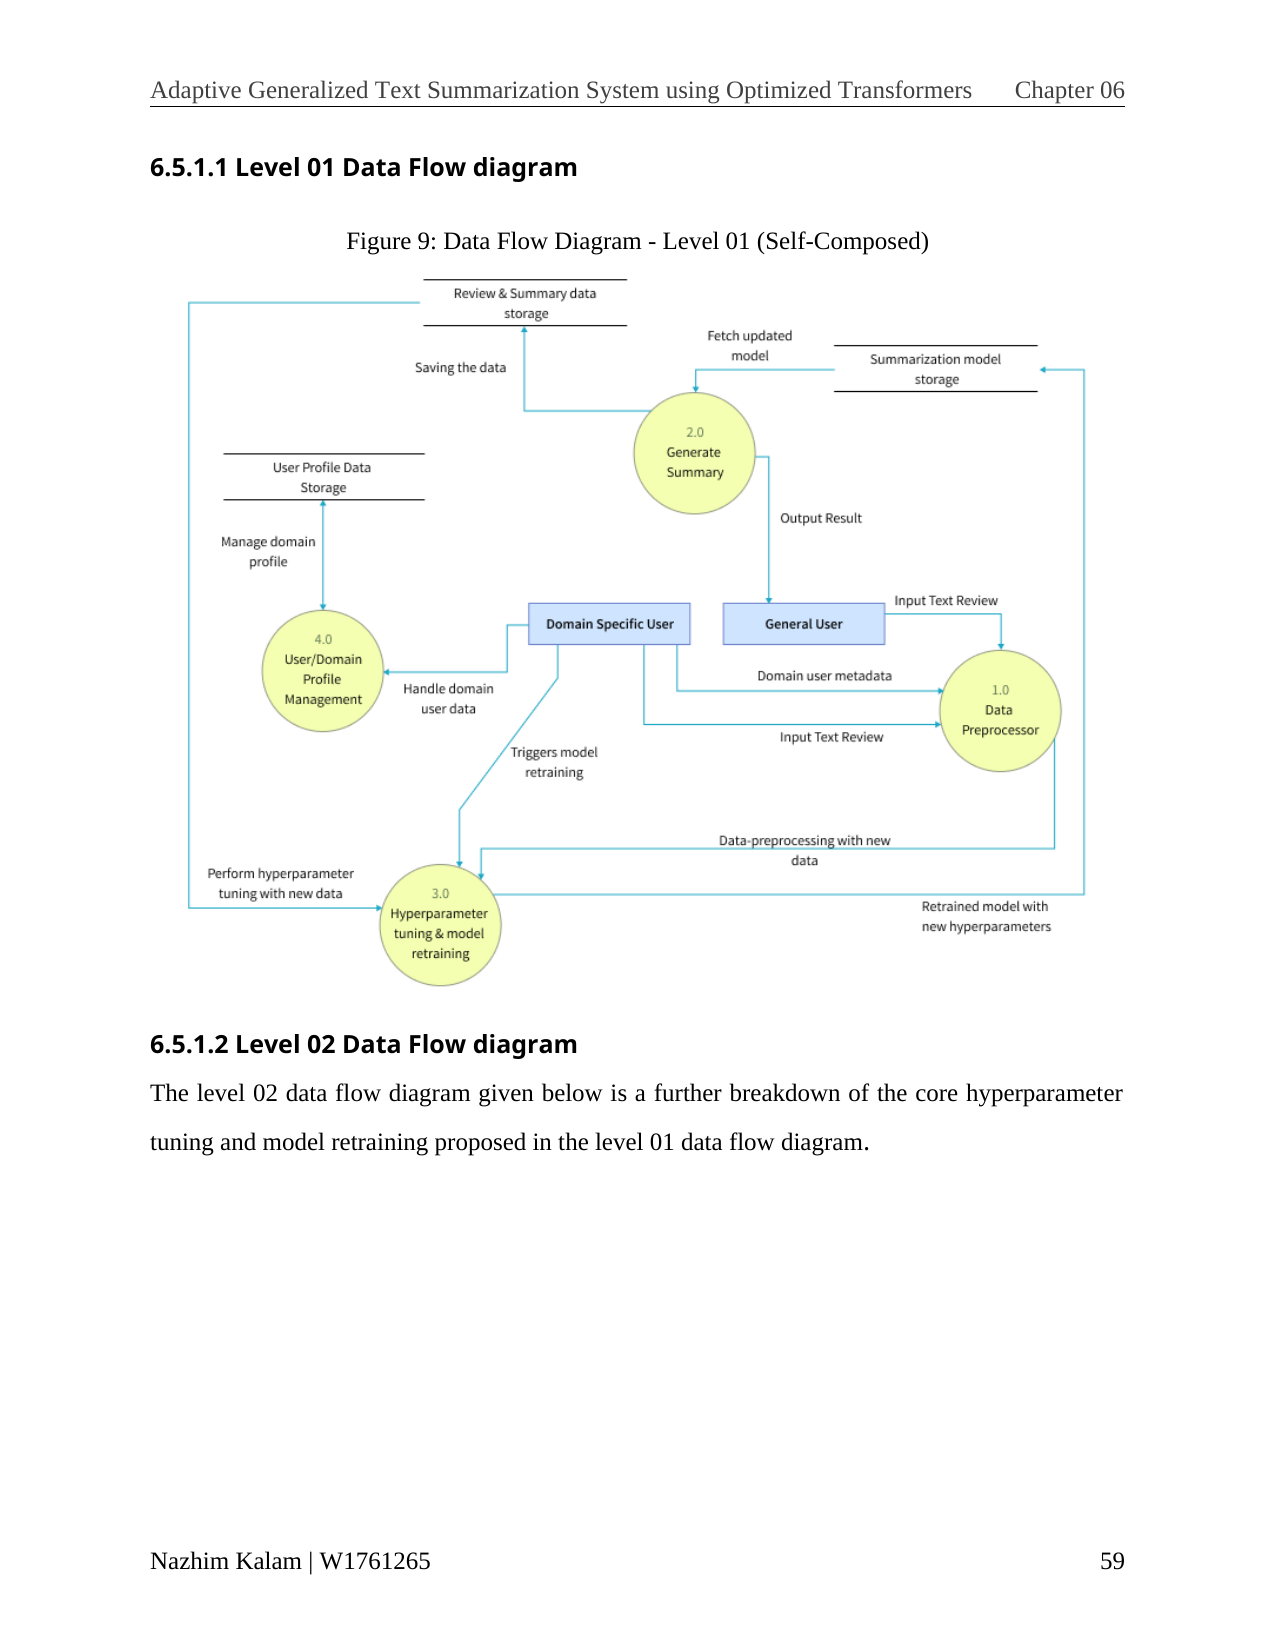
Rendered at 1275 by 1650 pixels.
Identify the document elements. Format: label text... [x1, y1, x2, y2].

text The level 02 data flow diagram given below is a further breakdown of the core hyperparameter tuning and model retraining proposed in the level 01 data flow diagram. [150, 1078, 1125, 1158]
picture [175, 271, 1100, 997]
subtitle 6.5.1.2 Level 02 Data Flow diagram [150, 1027, 1125, 1061]
subtitle 6.5.1.1 Level 01 Data Flow diagram [150, 150, 1125, 184]
